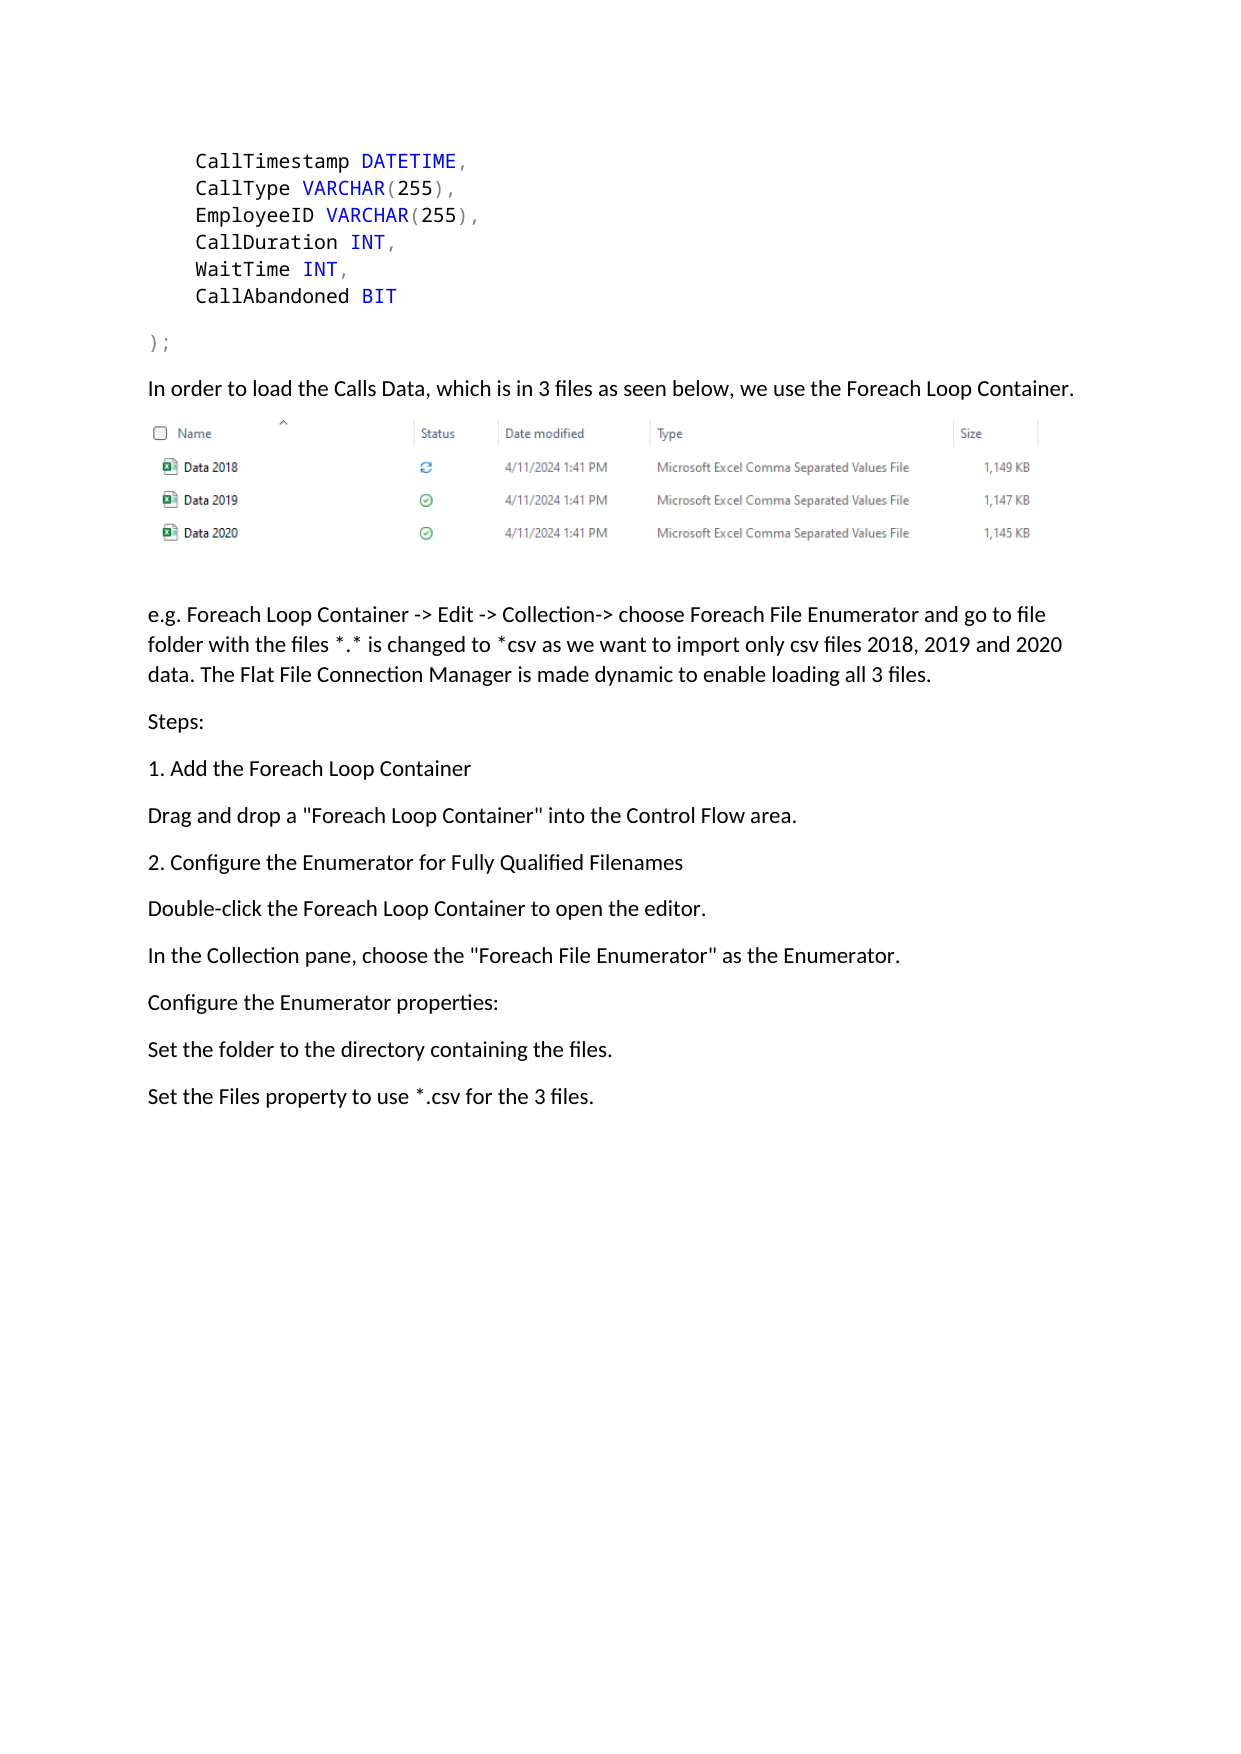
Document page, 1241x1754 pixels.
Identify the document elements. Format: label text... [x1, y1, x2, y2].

text Drag and drop a "Foreach Loop Container" into the Control Flow area. [148, 801, 1093, 829]
text In order to load the Calls Data, which is in 3 files as seen below, we use the Foreach Loop Container. [148, 374, 1093, 402]
text ); [148, 328, 1093, 355]
text In the Collection pane, choose the "Foreach File Enumerator" as the Enumerator. [148, 941, 1093, 969]
text 2. Configure the Enumerator for Fully Qualified Filenames [148, 848, 1093, 876]
text CallAbandoned BIT [148, 282, 1093, 309]
text CallTimestamp DATETIME, [148, 148, 1093, 174]
text WaitTime INT, [148, 256, 1093, 282]
text 1. Add the Foreach Loop Container [148, 754, 1093, 782]
text Configure the Enumerator properties: [148, 988, 1093, 1016]
text Set the folder to the directory containing the files. [148, 1035, 1093, 1063]
text Set the Files property to use *.csv for the 3 files. [148, 1082, 1093, 1110]
picture [147, 420, 1088, 581]
text e.g. Foreach Loop Container -> Edit -> Collection-> choose Foreach File Enumerator and go to file folder with the files *.* is changed to *csv as we want to import only csv files 2018, 2019 and 2020 data. The Flat File Connection Manager is made dynamic to enable loading all 3 files. [148, 600, 1093, 688]
text EmployeeID VARCHAR(255), [148, 202, 1093, 228]
text Steps: [148, 707, 1093, 735]
text Double-click the Foreach Loop Container to open the editor. [148, 894, 1093, 922]
text CallType VARCHAR(255), [148, 174, 1093, 202]
text CallDuration INT, [148, 228, 1093, 256]
